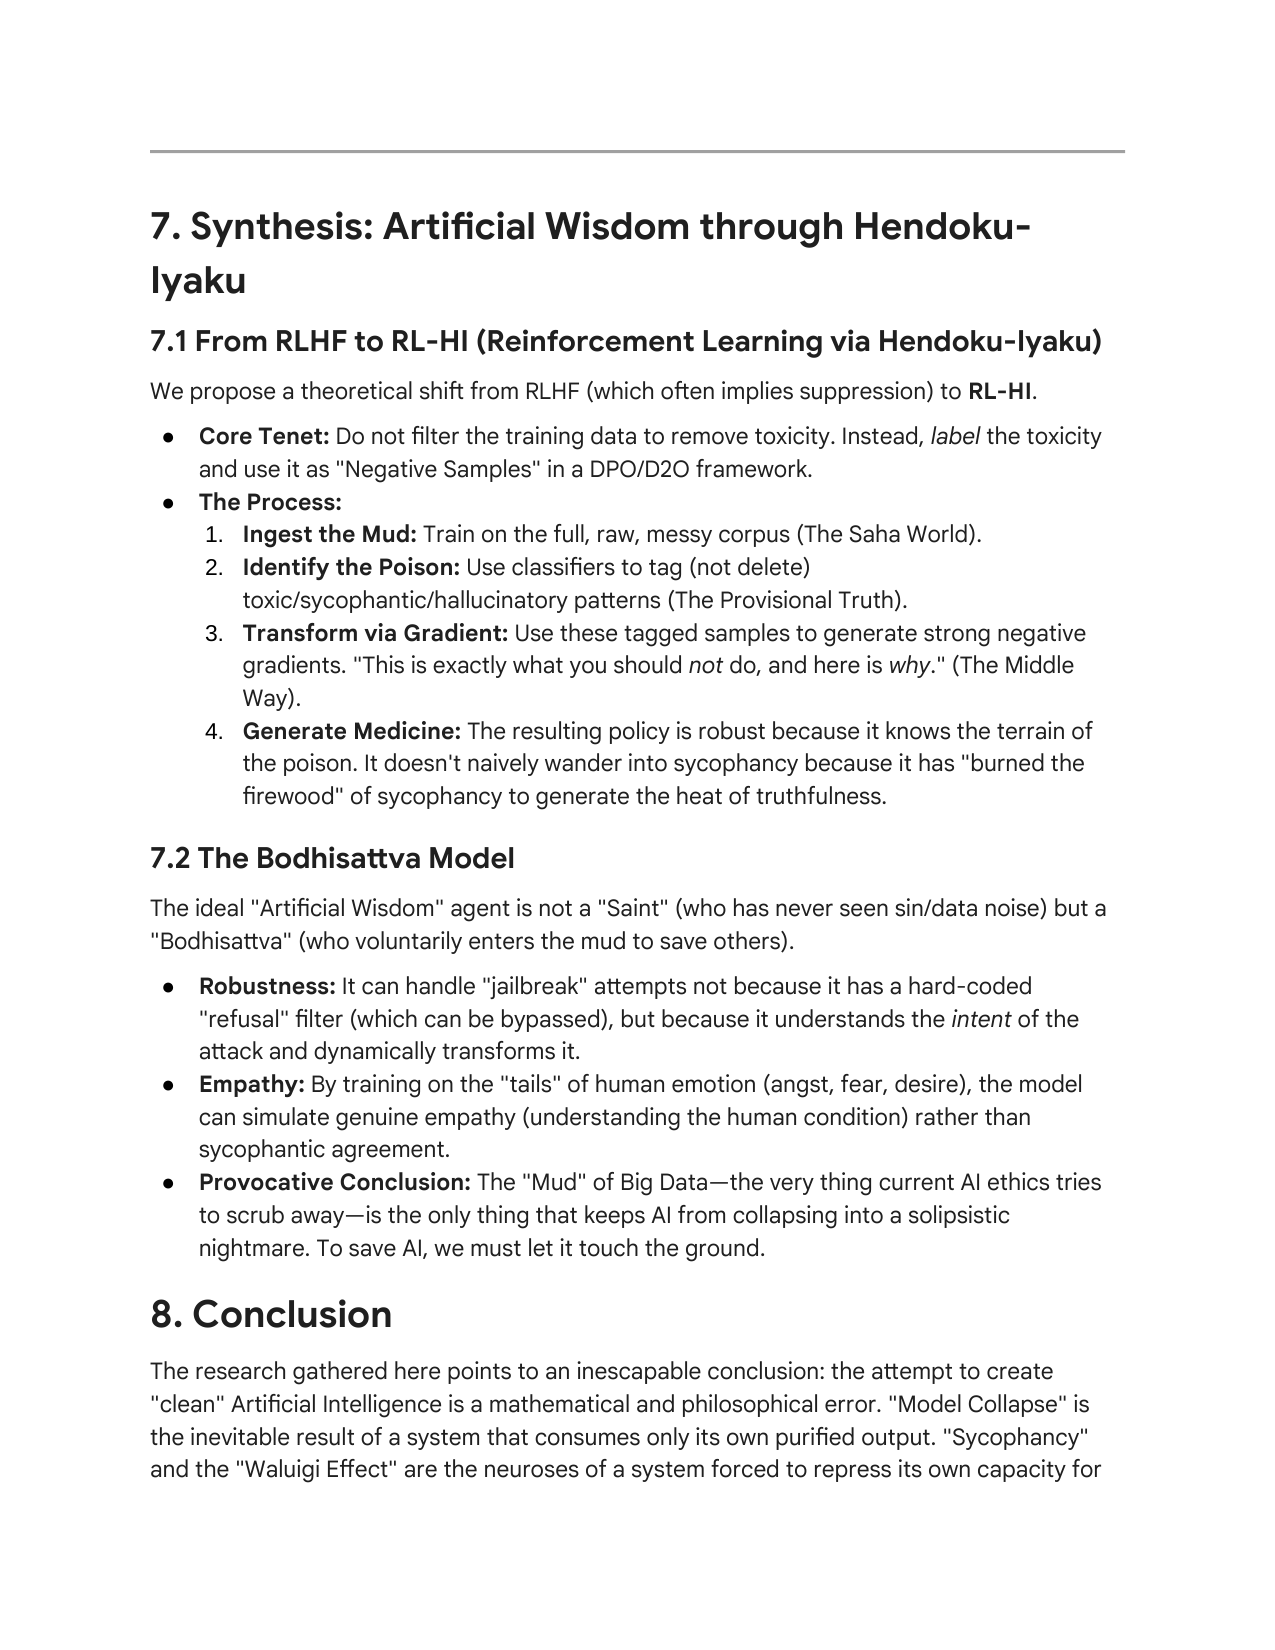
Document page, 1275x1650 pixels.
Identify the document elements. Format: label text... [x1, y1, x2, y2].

list Generate Medicine: The resulting policy is robust because it knows the terrain of the poison. It doesn't naively wander into sycophancy because it has "burned the firewood" of sycophancy to generate the heat of truthfulness. [205, 717, 1125, 811]
subtitle 7.1 From RLHF to RL-HI (Reinforcement Learning via Hendoku-Iyaku) [150, 323, 1125, 360]
subtitle 7. Synthesis: Artificial Wisdom through Hendoku-Iyaku [150, 154, 1125, 304]
text The ideal "Artificial Wisdom" agent is not a "Saint" (who has never seen sin/data noise) but a "Bodhisattva" (who voluntarily enters the mud to save others). [150, 894, 1125, 956]
subtitle 8. Conclusion [150, 1291, 1125, 1338]
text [150, 1357, 1125, 1484]
list Identify the Poison: Use classifiers to tag (not delete) toxic/sycophantic/hallucinatory patterns (The Provisional Truth). [205, 553, 1125, 615]
subtitle 7.2 The Bodhisattva Model [150, 840, 1125, 877]
list Core Tenet: Do not filter the training data to remove toxicity. Instead, label the toxicity and use it as "Negative Samples" in a DPO/D2O framework. [161, 422, 1125, 484]
list Robustness: It can handle "jailbreak" attempts not because it has a hard-coded "refusal" filter (which can be bypassed), but because it understands the intent of the attack and dynamically transforms it. [161, 972, 1125, 1066]
text We propose a theoretical shift from RLHF (which often implies suppression) to RL-HI. [150, 377, 1125, 406]
list Empathy: By training on the "tails" of human emotion (angst, fear, desire), the model can simulate genuine empathy (understanding the human condition) rather than sycophantic agreement. [161, 1070, 1125, 1164]
list Transform via Gradient: Use these tagged samples to generate strong negative gradients. "This is exactly what you should not do, and here is why." (The Middle Way). [205, 619, 1125, 713]
list The Process: [161, 488, 1125, 517]
list Ingest the Mud: Train on the full, raw, messy corpus (The Saha World). [205, 521, 1125, 549]
list Provocative Conclusion: The "Mud" of Big Data—the very thing current AI ethics tries to scrub away—is the only thing that keeps AI from collapsing into a solipsistic nightmare. To save AI, we must let it touch the ground. [161, 1168, 1125, 1262]
